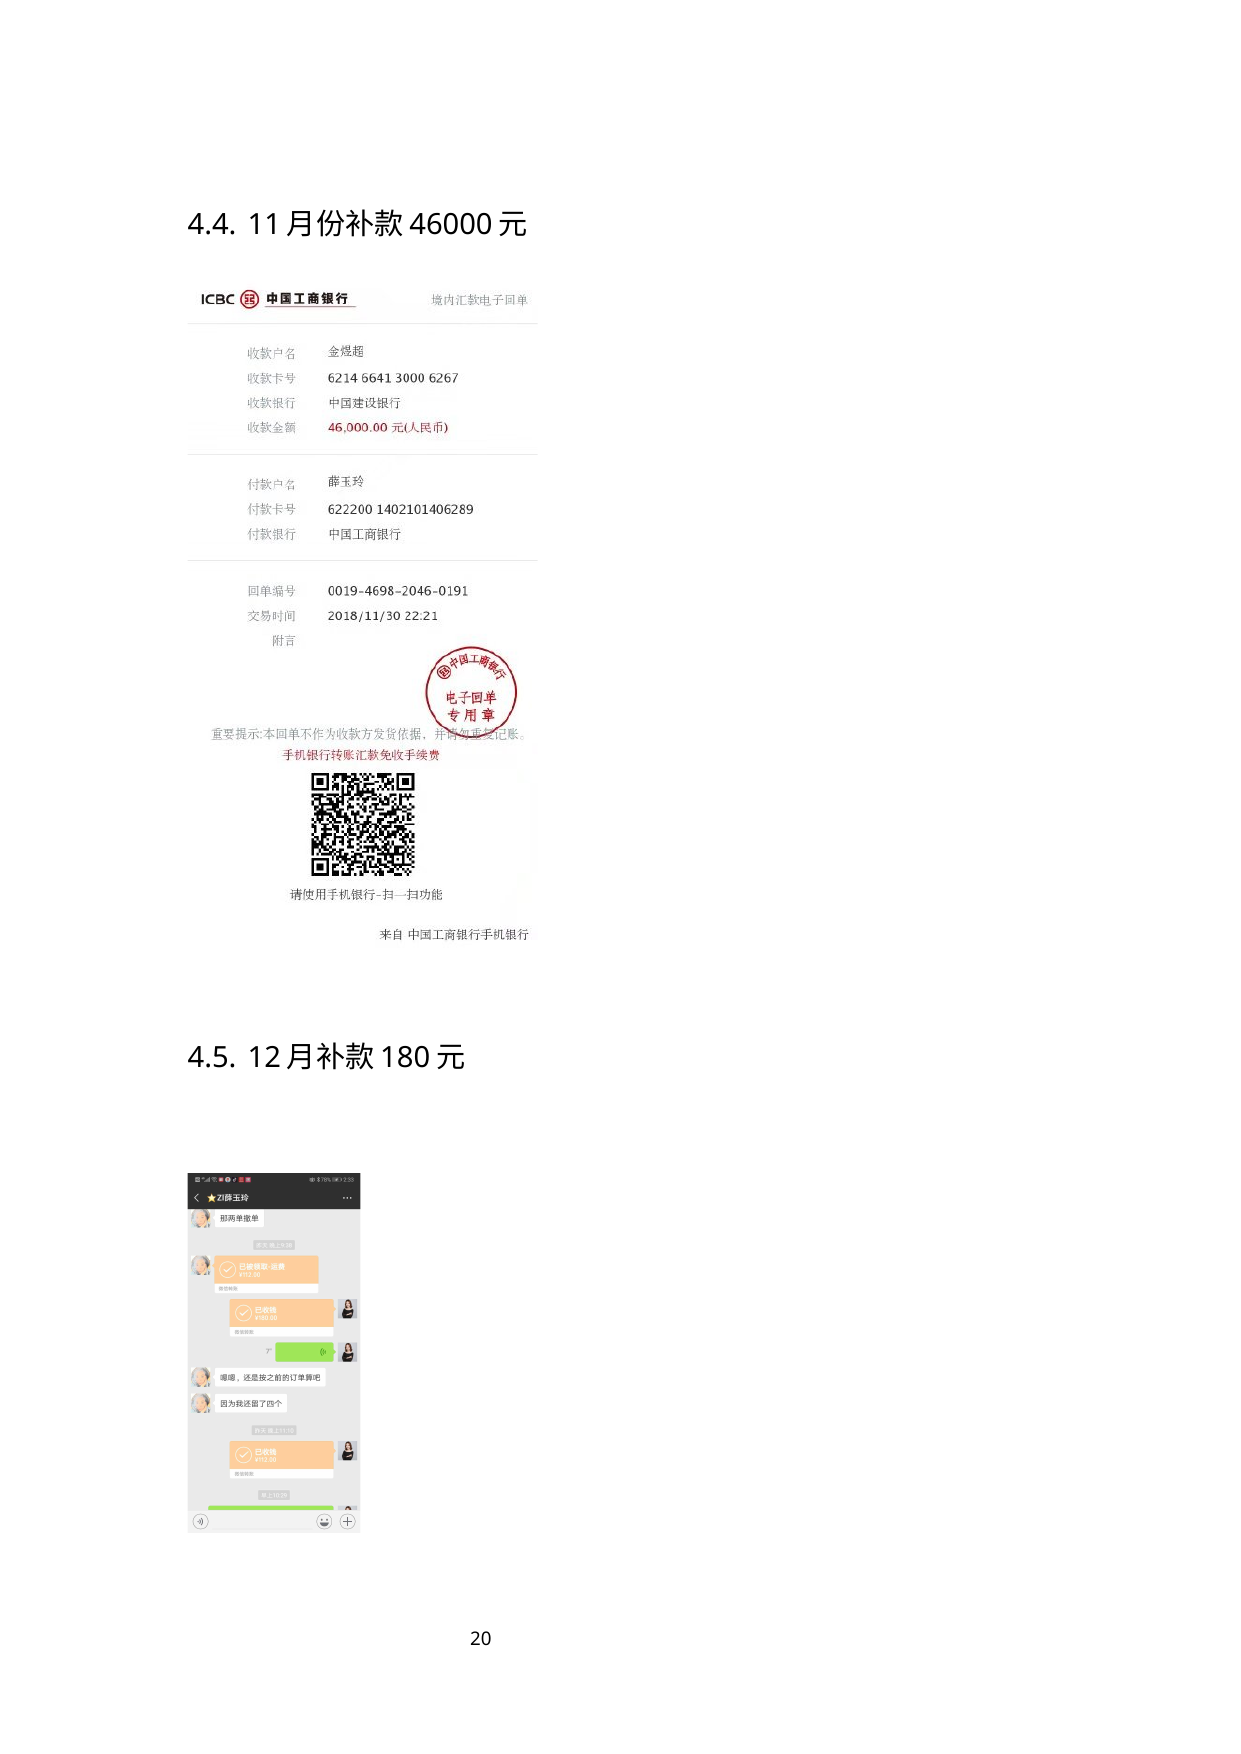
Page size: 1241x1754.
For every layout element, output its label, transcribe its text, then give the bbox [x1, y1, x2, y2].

picture [187, 275, 538, 1022]
picture [187, 1173, 361, 1533]
subtitle 12月补款180元 [187, 1023, 1053, 1088]
subtitle 11月份补款46000元 [187, 189, 1053, 254]
